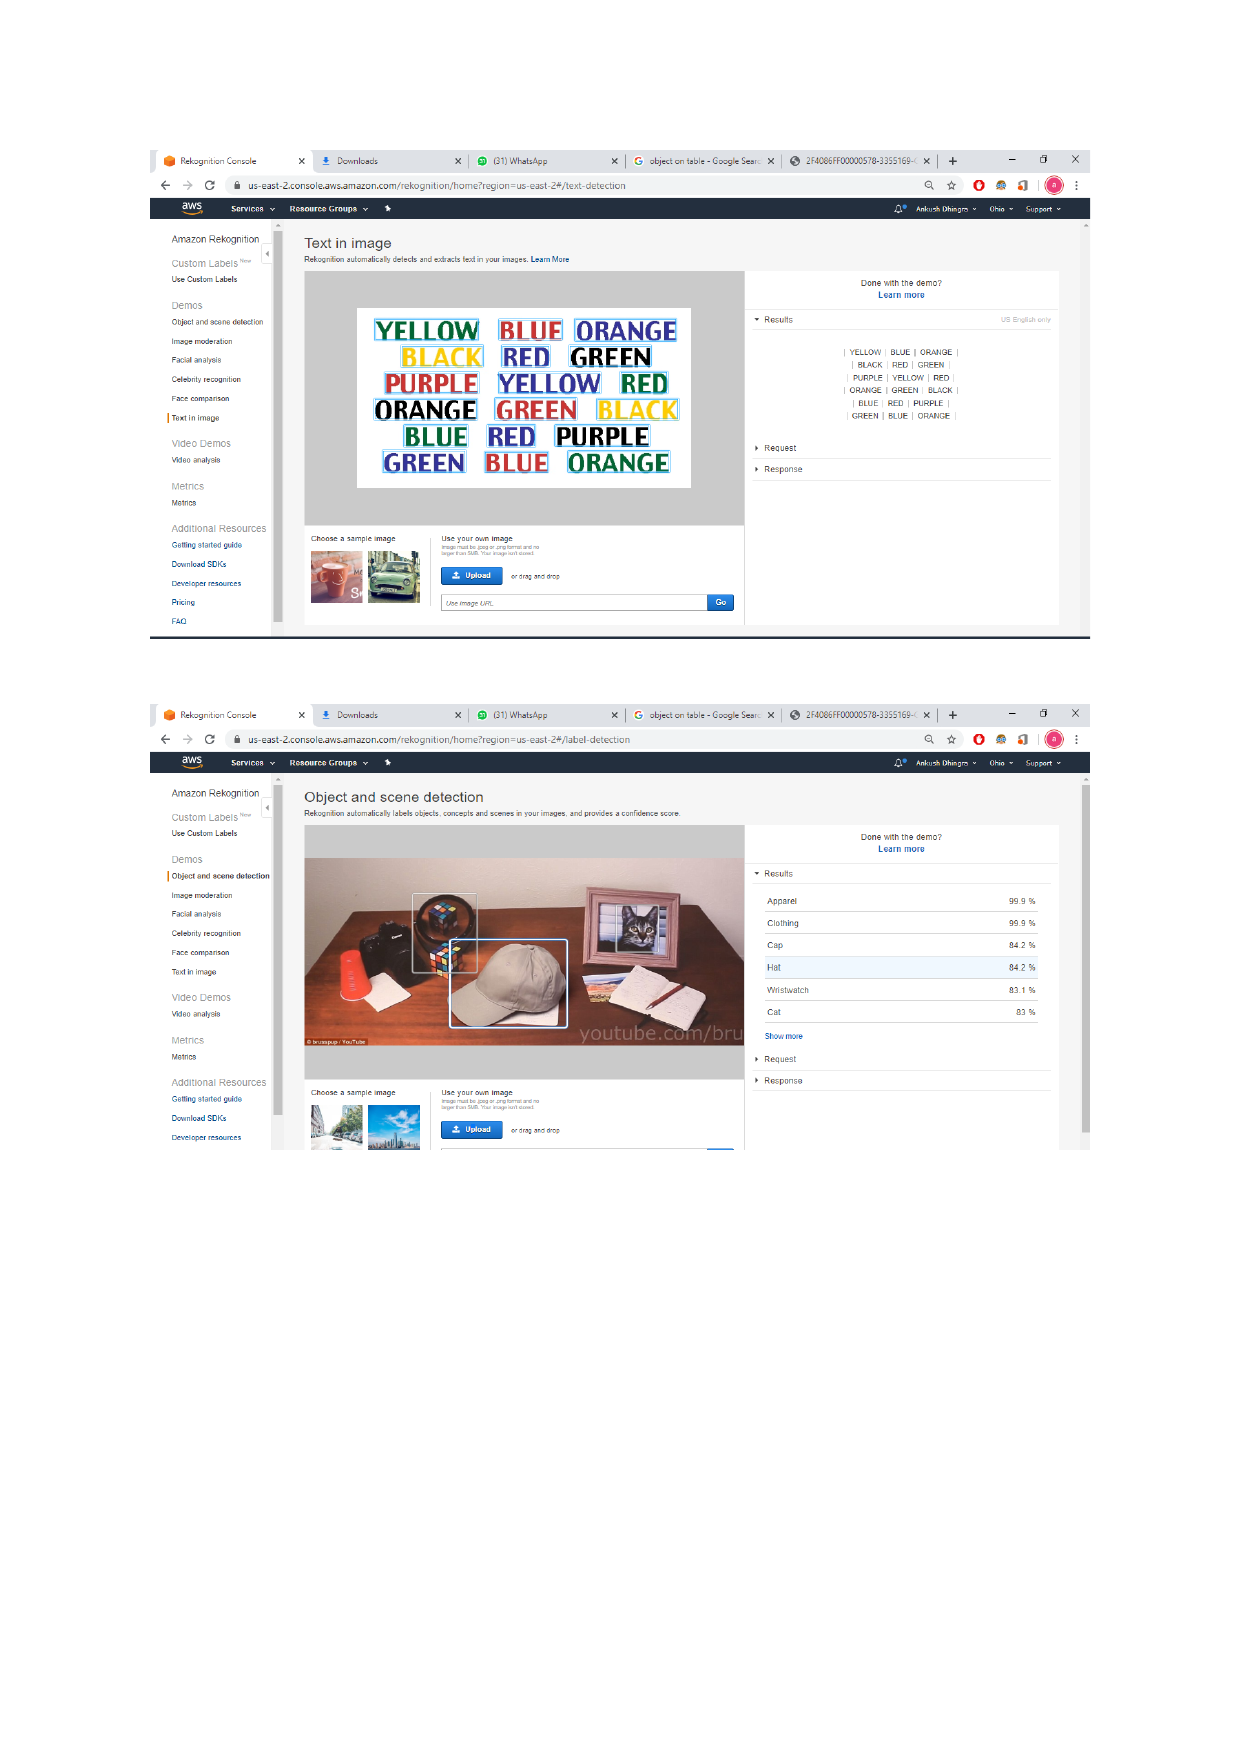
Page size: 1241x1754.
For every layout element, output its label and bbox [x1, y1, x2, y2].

picture [150, 150, 1091, 639]
picture [150, 704, 1090, 1150]
